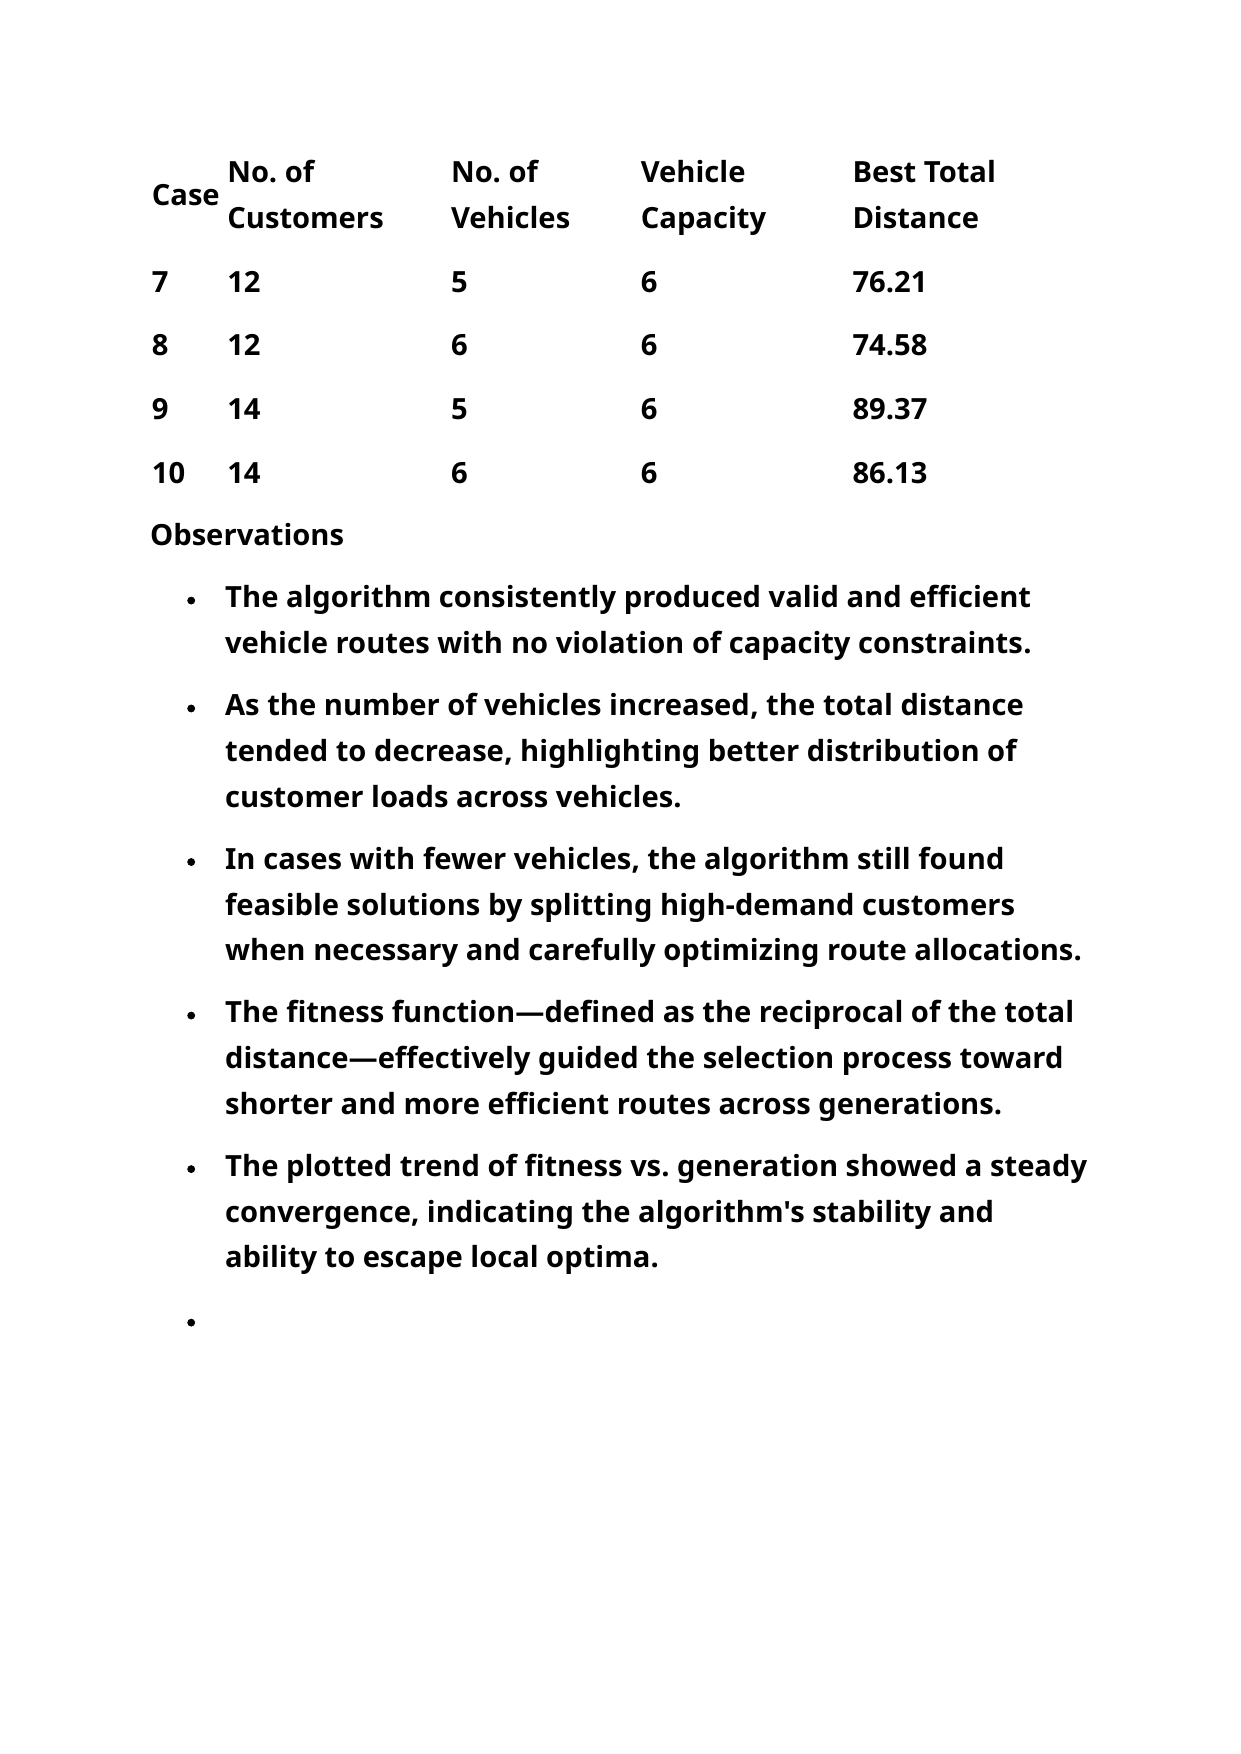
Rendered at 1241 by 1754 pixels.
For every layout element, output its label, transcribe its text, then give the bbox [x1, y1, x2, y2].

table_header No. of Vehicles [449, 150, 639, 259]
table_cell 5 [449, 387, 639, 451]
table_cell 8 [150, 323, 226, 387]
table_cell 12 [226, 259, 449, 323]
table_cell 9 [150, 387, 226, 451]
table_cell 6 [449, 451, 639, 514]
table_header Vehicle Capacity [639, 150, 851, 259]
table_cell 14 [226, 451, 449, 514]
table_cell 10 [150, 451, 226, 514]
table_cell 14 [226, 387, 449, 451]
table_cell 76.21 [851, 259, 1090, 323]
table_cell 86.13 [851, 451, 1090, 514]
table_cell 7 [150, 259, 226, 323]
table_cell 5 [449, 259, 639, 323]
list In cases with fewer vehicles, the algorithm still found feasible solutions by splitting high-demand customers when necessary and carefully optimizing route allocations. [187, 838, 1090, 969]
list The plotted trend of fitness vs. generation showed a steady convergence, indicating the algorithm's stability and ability to escape local optima. [187, 1145, 1090, 1276]
text Observations [150, 514, 1090, 554]
table_cell 74.58 [851, 323, 1090, 387]
table_cell 6 [639, 323, 851, 387]
table_header No. of Customers [226, 150, 449, 259]
table_cell 12 [226, 323, 449, 387]
table_cell 6 [639, 259, 851, 323]
table_header Best Total Distance [851, 150, 1090, 259]
list The algorithm consistently produced valid and efficient vehicle routes with no violation of capacity constraints. [187, 577, 1090, 662]
list The fitness function—defined as the reciprocal of the total distance—effectively guided the selection process toward shorter and more efficient routes across generations. [187, 992, 1090, 1123]
table_cell 6 [449, 323, 639, 387]
table_cell 6 [639, 387, 851, 451]
table_header Case [150, 150, 226, 259]
table_cell 6 [639, 451, 851, 514]
list As the number of vehicles increased, the total distance tended to decrease, highlighting better distribution of customer loads across vehicles. [187, 684, 1090, 816]
table_cell 89.37 [851, 387, 1090, 451]
